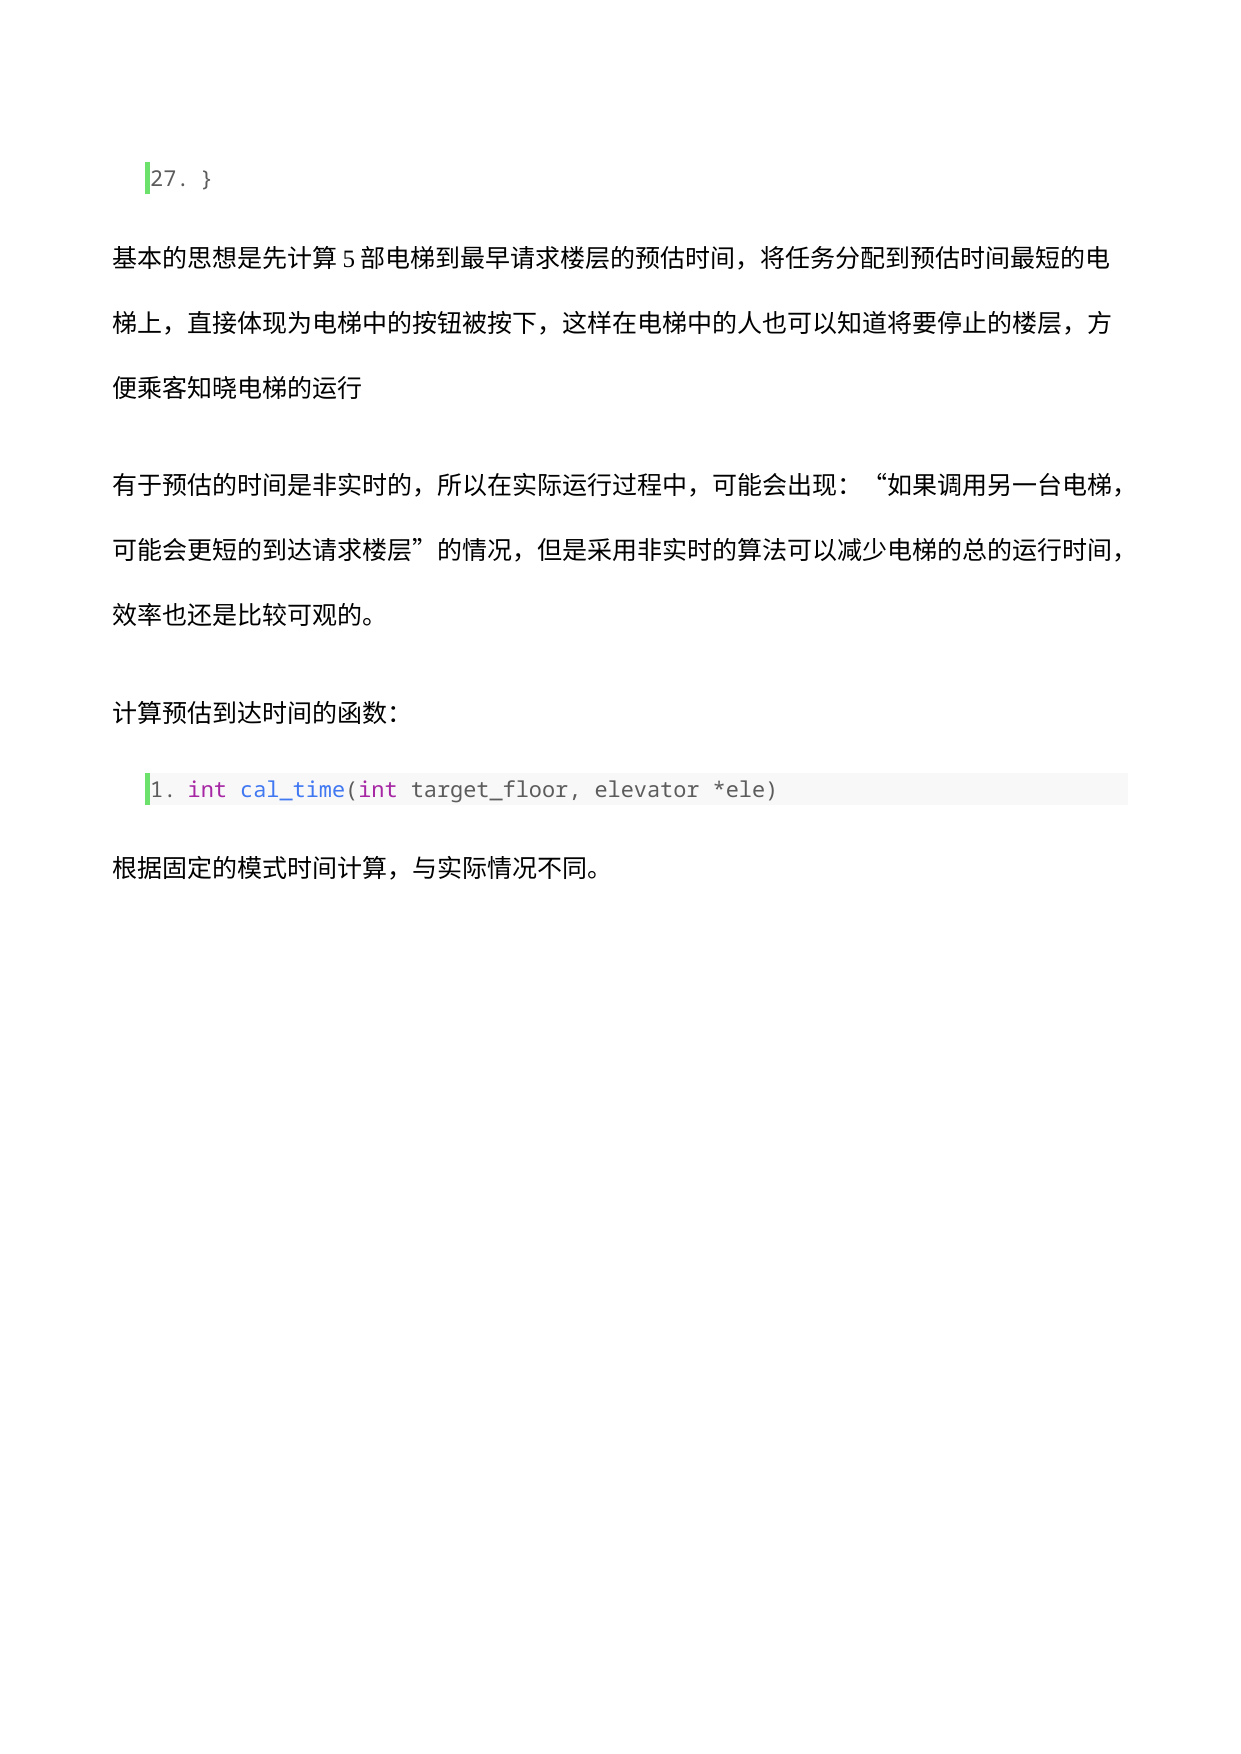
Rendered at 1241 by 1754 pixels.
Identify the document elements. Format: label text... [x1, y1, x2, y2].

text 有于预估的时间是非实时的，所以在实际运行过程中，可能会出现：“如果调用另一台电梯，可能会更短的到达请求楼层”的情况，但是采用非实时的算法可以减少电梯的总的运行时间，效率也还是比较可观的。 [112, 451, 1128, 646]
text 基本的思想是先计算5部电梯到最早请求楼层的预估时间，将任务分配到预估时间最短的电梯上，直接体现为电梯中的按钮被按下，这样在电梯中的人也可以知道将要停止的楼层，方便乘客知晓电梯的运行 [112, 224, 1128, 419]
list int cal_time(int target_floor, elevator *ele) [150, 773, 1128, 805]
list } [150, 162, 1128, 194]
text 根据固定的模式时间计算，与实际情况不同。 [112, 834, 1128, 899]
text 计算预估到达时间的函数： [112, 679, 1128, 744]
